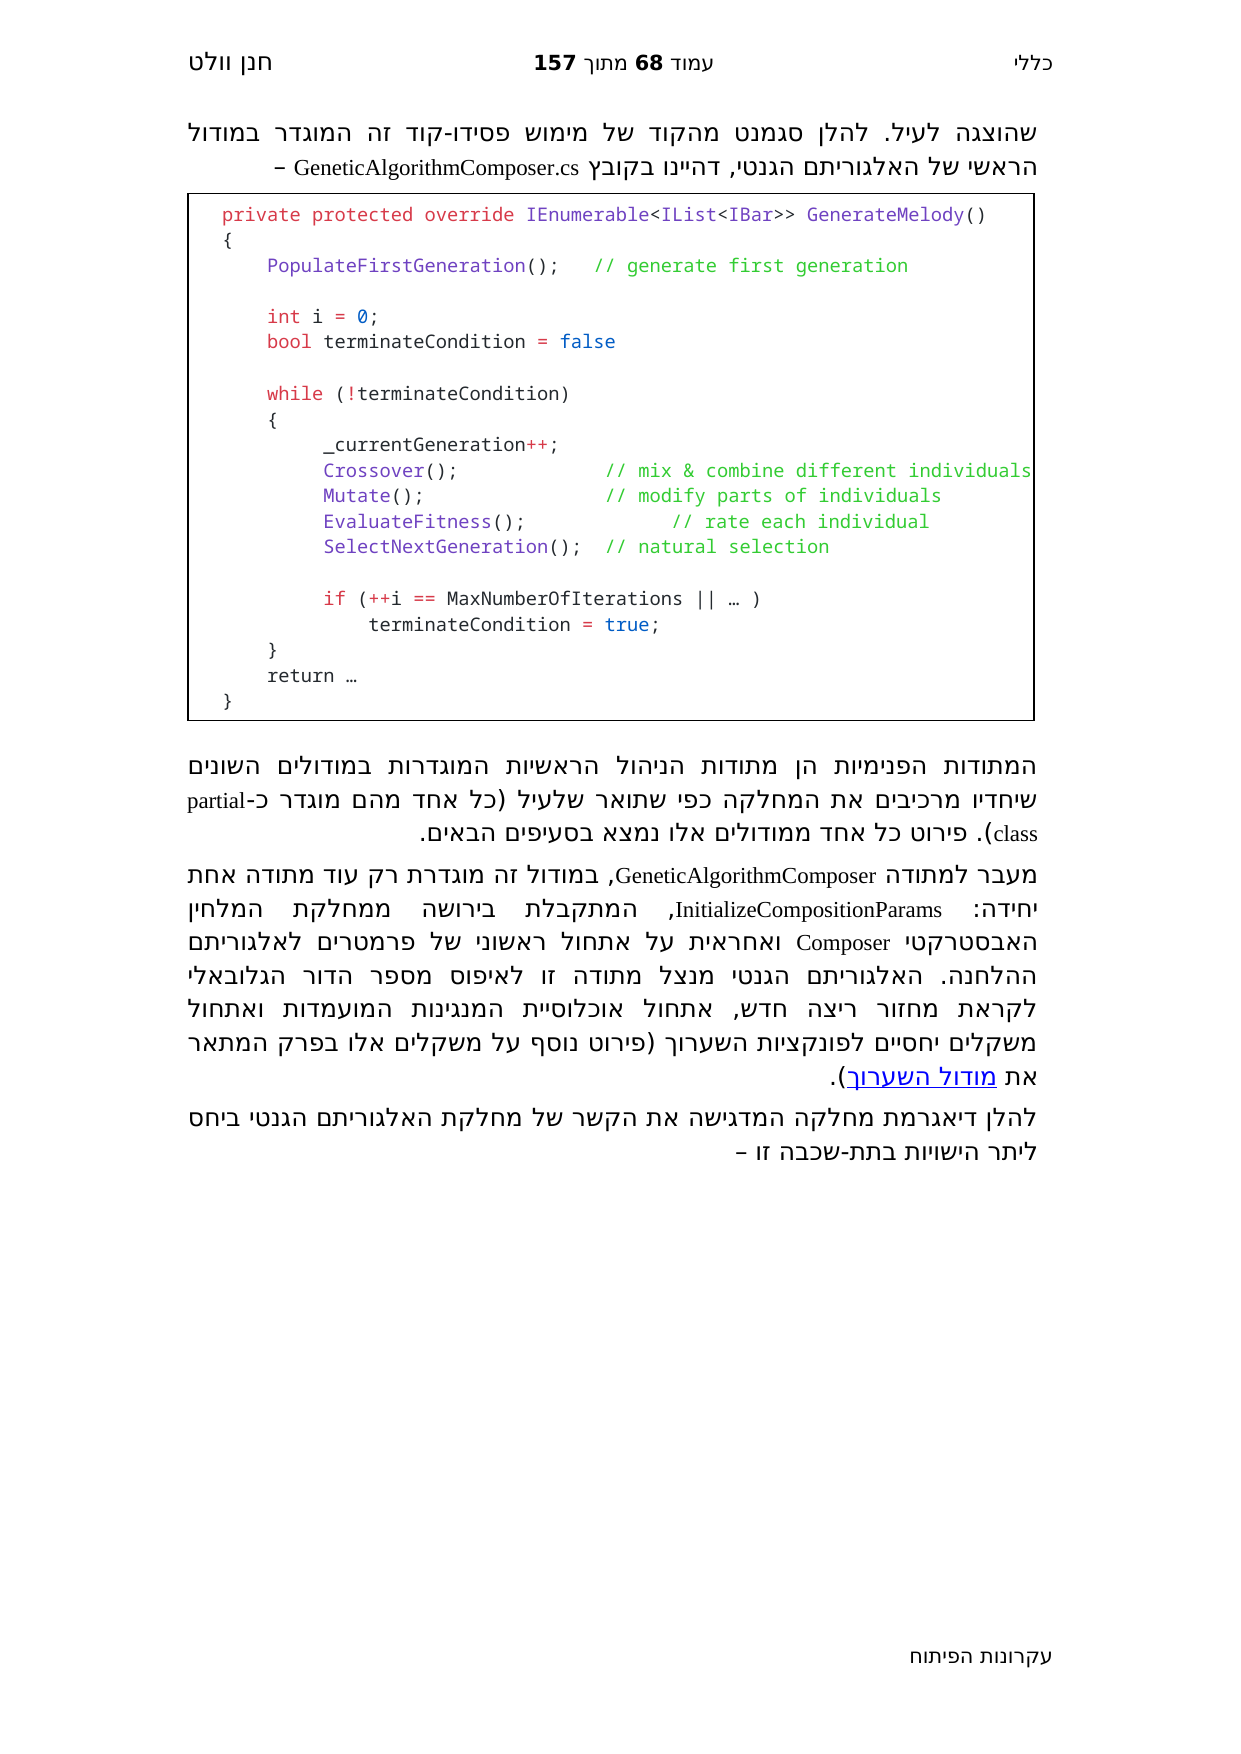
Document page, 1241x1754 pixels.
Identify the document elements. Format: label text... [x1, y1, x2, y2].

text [187, 118, 1038, 181]
text להלן דיאגרמת מחלקה המדגישה את הקשר של מחלקת האלגוריתם הגנטי ביחס ליתר הישויות בתת-שכבה זו – [187, 1103, 1038, 1166]
text המתודות הפנימיות הן מתודות הניהול הראשיות המוגדרות במודולים השונים שיחדיו מרכיבים את המחלקה כפי שתואר שלעיל (כל אחד מהם מוגדר כ-partial class). פירוט כל אחד ממודולים אלו נמצא בסעיפים הבאים. [187, 751, 1038, 848]
text מעבר למתודה GeneticAlgorithmComposer, במודול זה מוגדרת רק עוד מתודה אחת יחידה: InitializeCompositionParams, המתקבלת בירושה ממחלקת המלחין האבסטרקטי Composer ואחראית על אתחול ראשוני של פרמטרים לאלגוריתם ההלחנה. האלגוריתם הגנטי מנצל מתודה זו לאיפוס מספר הדור הגלובאלי לקראת מחזור ריצה חדש, אתחול אוכלוסיית המנגינות המועמדות ואתחול משקלים יחסיים לפונקציות השערוך (פירוט נוסף על משקלים אלו בפרק המתאר את מודול השערוך). [187, 860, 1038, 1091]
